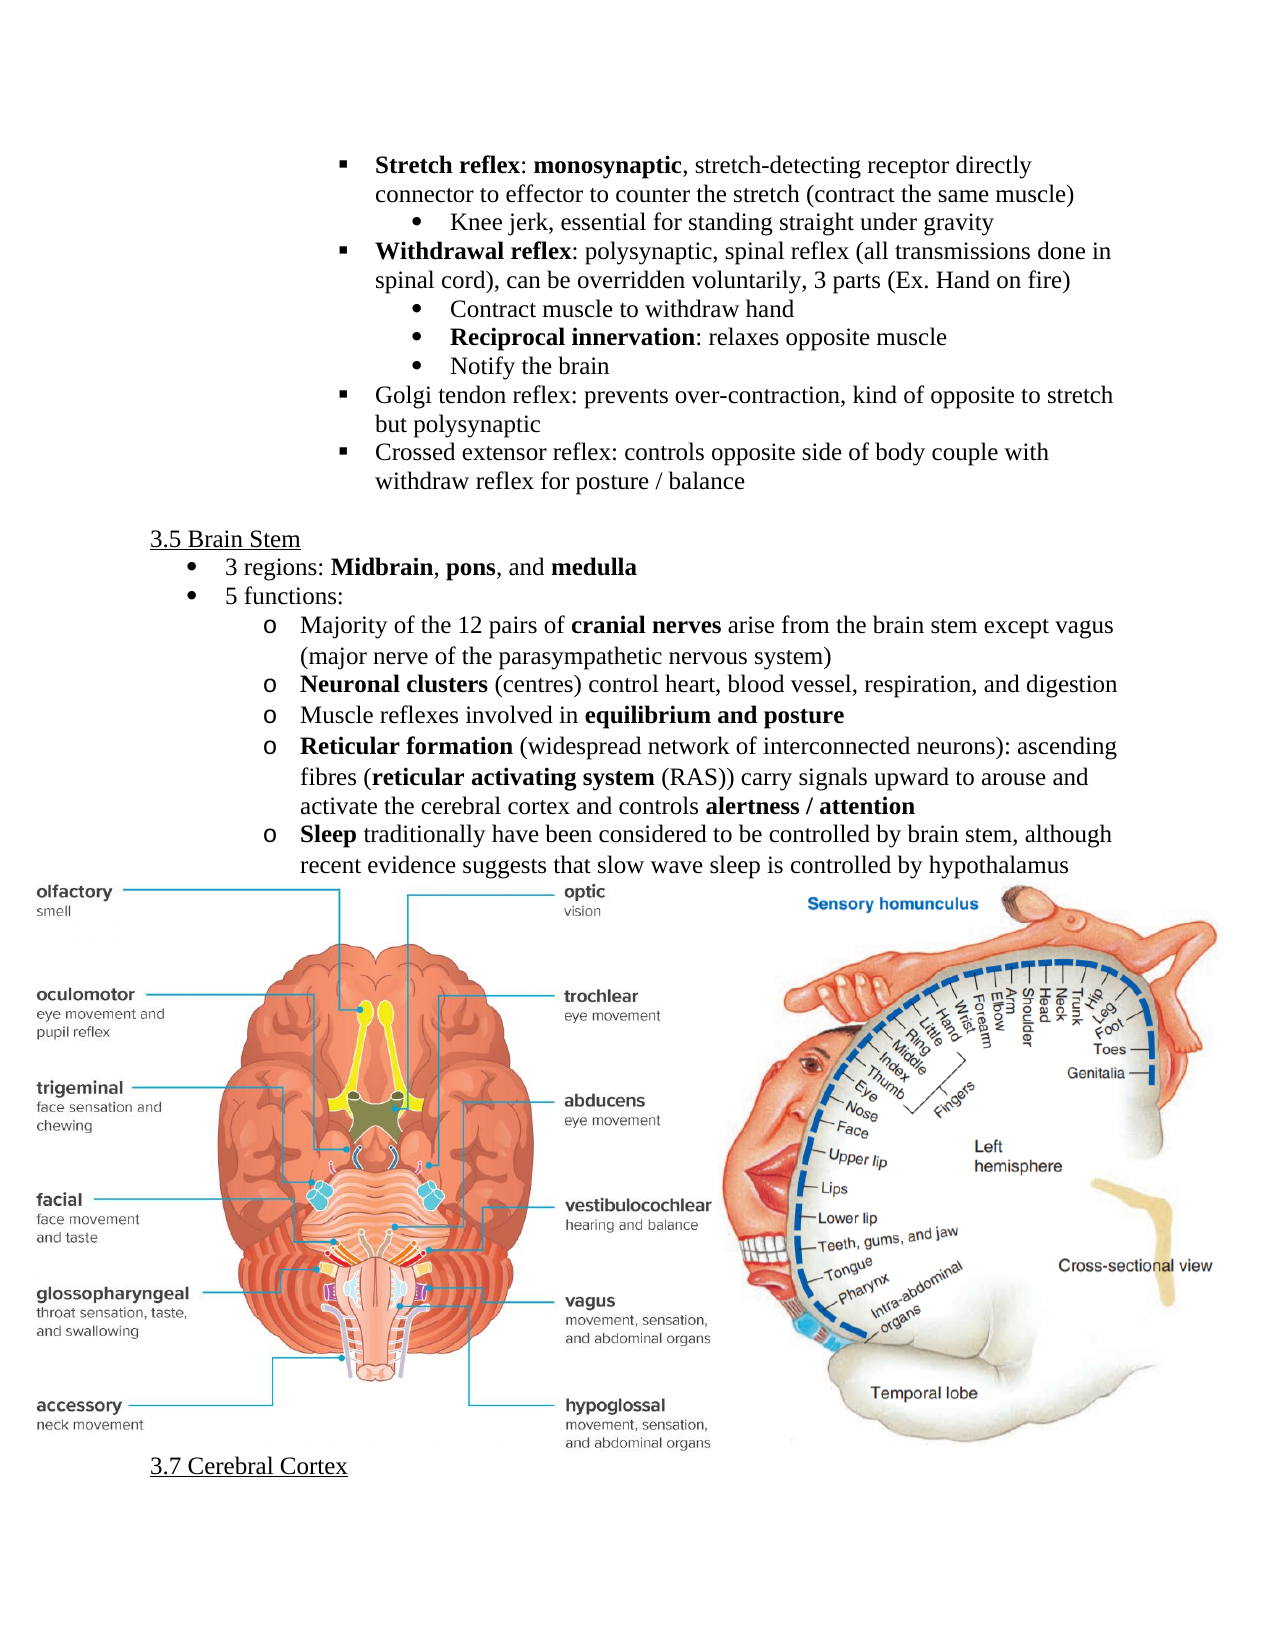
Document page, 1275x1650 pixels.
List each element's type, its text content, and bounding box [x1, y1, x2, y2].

list Knee jerk, essential for standing straight under gravity [412, 207, 1125, 236]
text 3.5 Brain Stem [150, 524, 1125, 552]
list 5 functions: [187, 581, 1125, 610]
list Crossed extensor reflex: controls opposite side of body couple with withdraw reflex for posture / balance [337, 437, 1125, 495]
list Withdrawal reflex: polysynaptic, spinal reflex (all transmissions done in spinal cord), can be overridden voluntarily, 3 parts (Ex. Hand on fire) [337, 236, 1125, 294]
picture [32, 881, 713, 1452]
list Muscle reflexes involved in equilibrium and posture [262, 700, 1125, 731]
list 3 regions: Midbrain, pons, and medulla [187, 552, 1125, 581]
list Neuronal clusters (centres) control heart, blood vessel, respiration, and digestion [262, 669, 1125, 700]
list Majority of the 12 pairs of cranial nerves arise from the brain stem except vagus (major nerve of the parasympathetic nervous system) [262, 610, 1125, 669]
list Notify the brain [412, 351, 1125, 380]
list Contract muscle to withdraw hand [412, 294, 1125, 322]
list Sleep traditionally have been considered to be controlled by brain stem, although recent evidence suggests that slow wave sleep is controlled by hypothalamus [262, 819, 1125, 879]
list Golgi tendon reflex: prevents over-contraction, kind of opposite to stretch but polysynaptic [337, 380, 1125, 437]
list Reciprocal innervation: relaxes opposite muscle [412, 322, 1125, 351]
picture [717, 881, 1224, 1446]
list Reticular formation (widespread network of interconnected neurons): ascending fibres (reticular activating system (RAS)) carry signals upward to arouse and activate the cerebral cortex and controls alertness / attention [262, 731, 1125, 819]
list Stretch reflex: monosynaptic, stretch-detecting receptor directly connector to effector to counter the stretch (contract the same muscle) [337, 150, 1125, 207]
